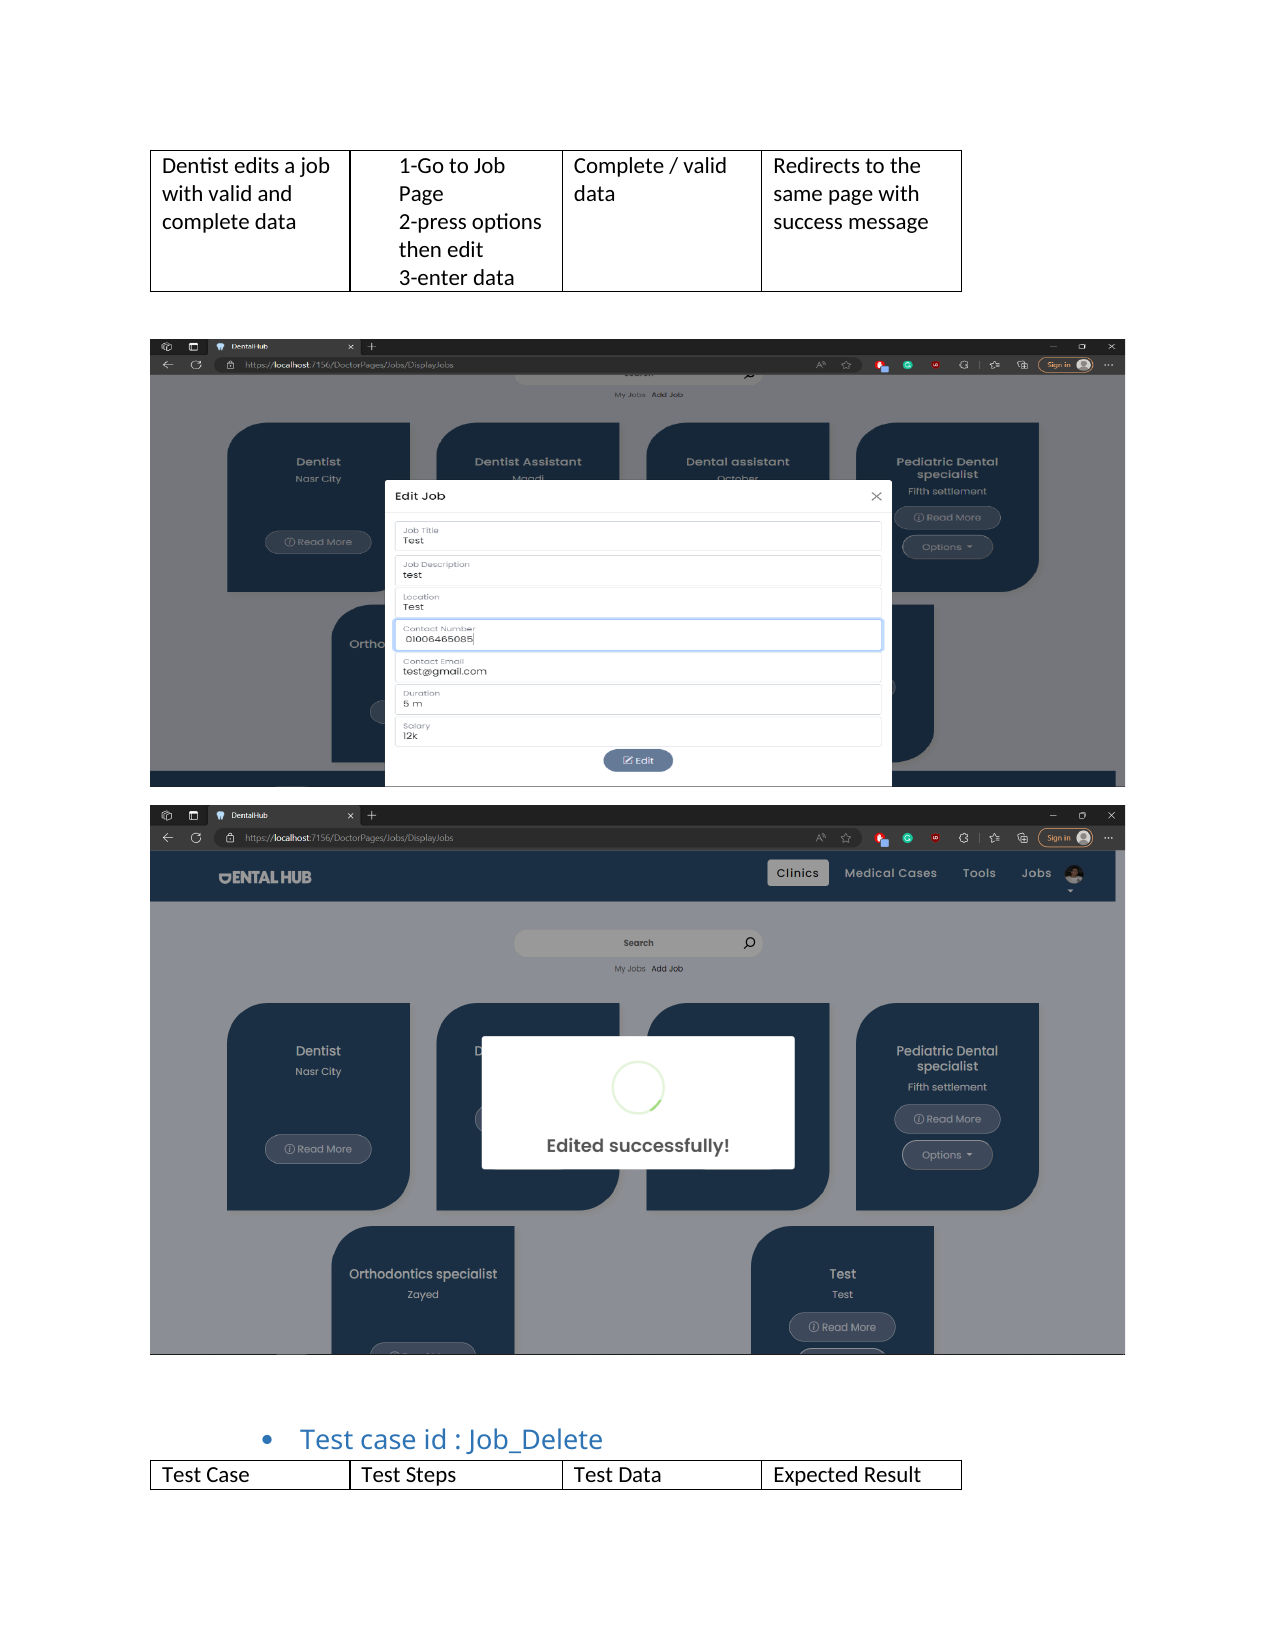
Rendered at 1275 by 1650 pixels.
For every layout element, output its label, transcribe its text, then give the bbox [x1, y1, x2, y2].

table_header Test Data [563, 1461, 761, 1489]
subtitle Test case id : Job_Delete [262, 1421, 1125, 1457]
table_cell Dentist edits a job with valid and complete data [151, 151, 349, 291]
table_header Test Steps [351, 1461, 562, 1489]
table_cell 1-Go to Job Page 2-press options then edit 3-enter data [351, 151, 562, 291]
picture [150, 339, 1125, 787]
table_header Test Case [151, 1461, 349, 1489]
table_header Expected Result [762, 1461, 961, 1489]
table_cell Complete / valid data [563, 151, 761, 291]
picture [150, 805, 1125, 1355]
table_cell Redirects to the same page with success message [762, 151, 961, 291]
